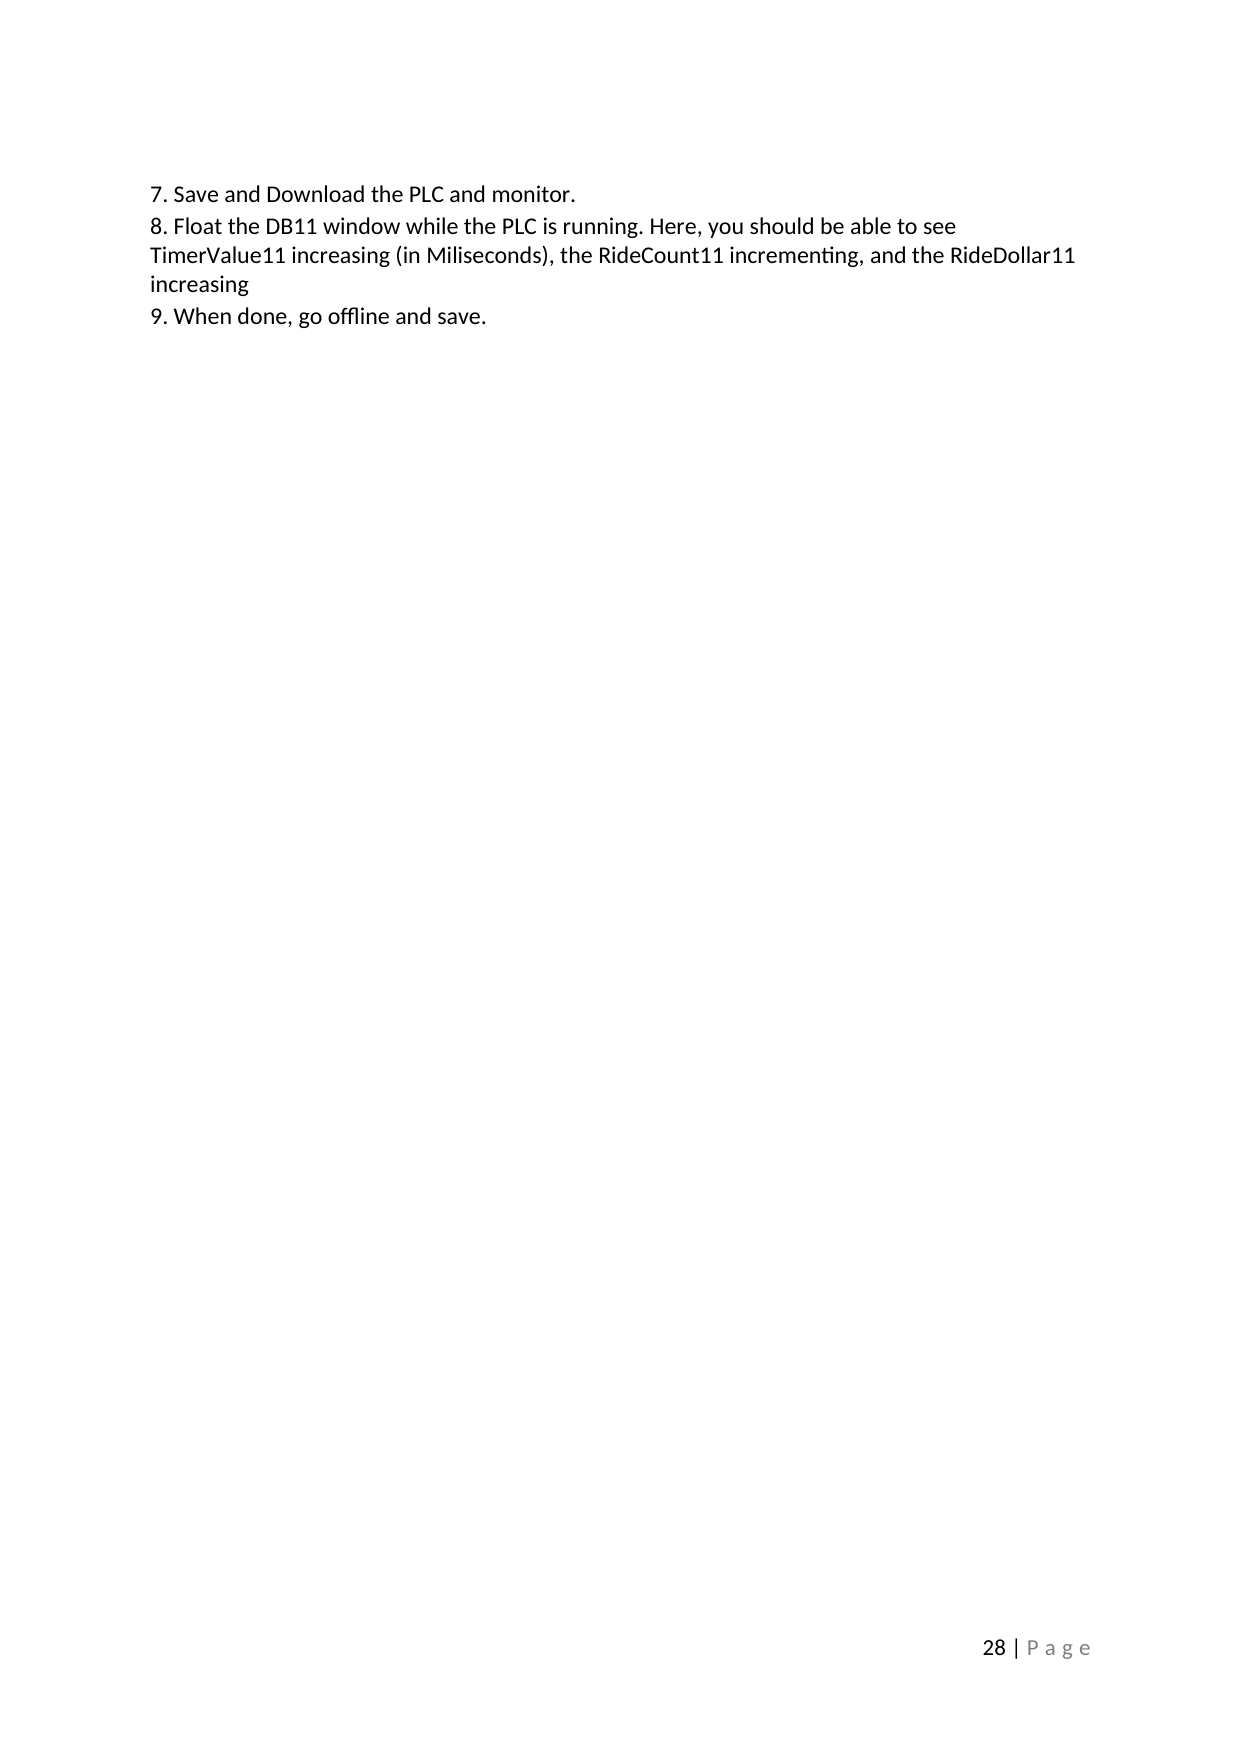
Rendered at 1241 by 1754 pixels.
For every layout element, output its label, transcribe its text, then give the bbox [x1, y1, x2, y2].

text 8. Float the DB11 window while the PLC is running. Here, you should be able to see TimerValue11 increasing (in Miliseconds), the RideCount11 incrementing, and the RideDollar11 increasing [150, 211, 1090, 299]
text 9. When done, go offline and save. [150, 301, 1090, 330]
text 7. Save and Download the PLC and monitor. [150, 179, 1090, 208]
